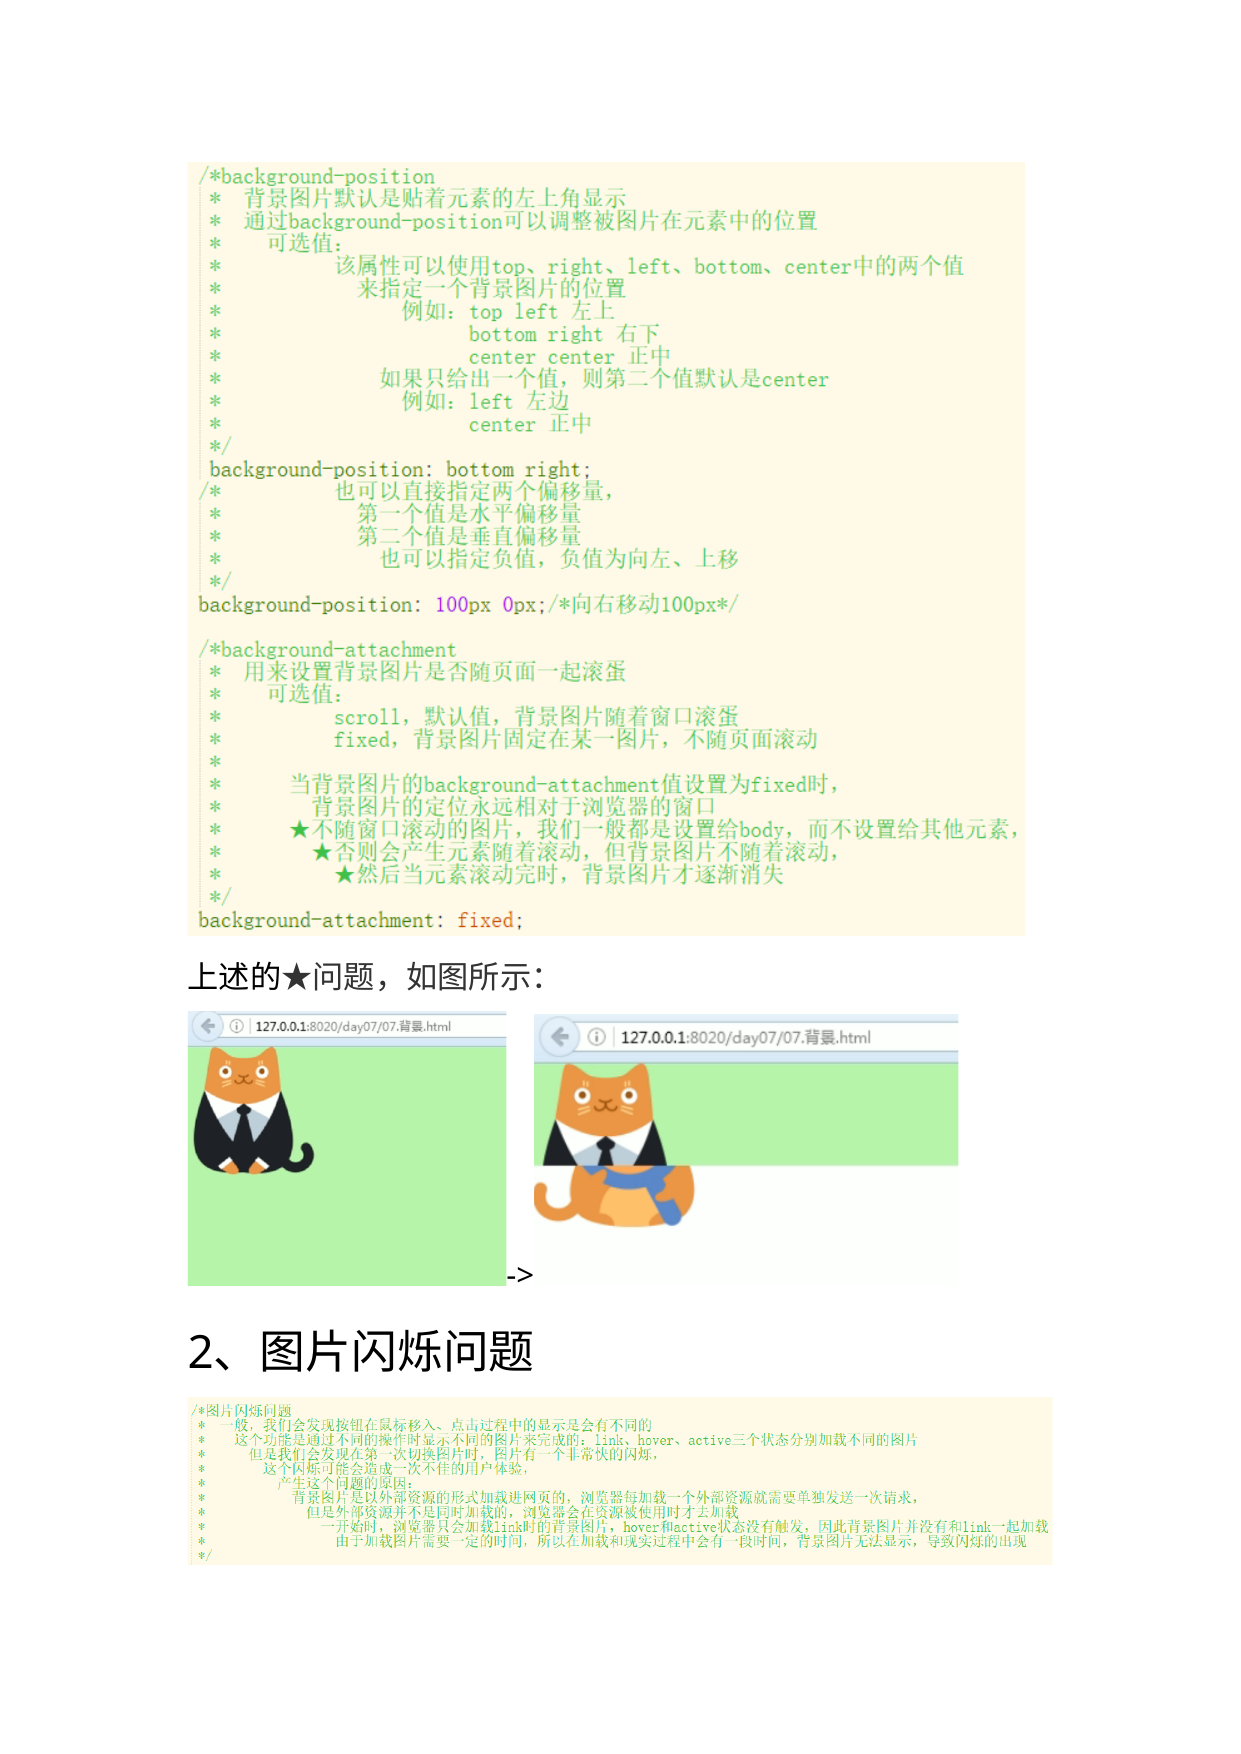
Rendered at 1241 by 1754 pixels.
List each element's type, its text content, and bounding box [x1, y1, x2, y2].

text 2、图片闪烁问题 [187, 1299, 1053, 1397]
picture [187, 1397, 1053, 1565]
picture [534, 1014, 959, 1286]
picture [187, 162, 1025, 936]
text 上述的★问题，如图所示： [187, 942, 1053, 1007]
picture [187, 1011, 507, 1286]
